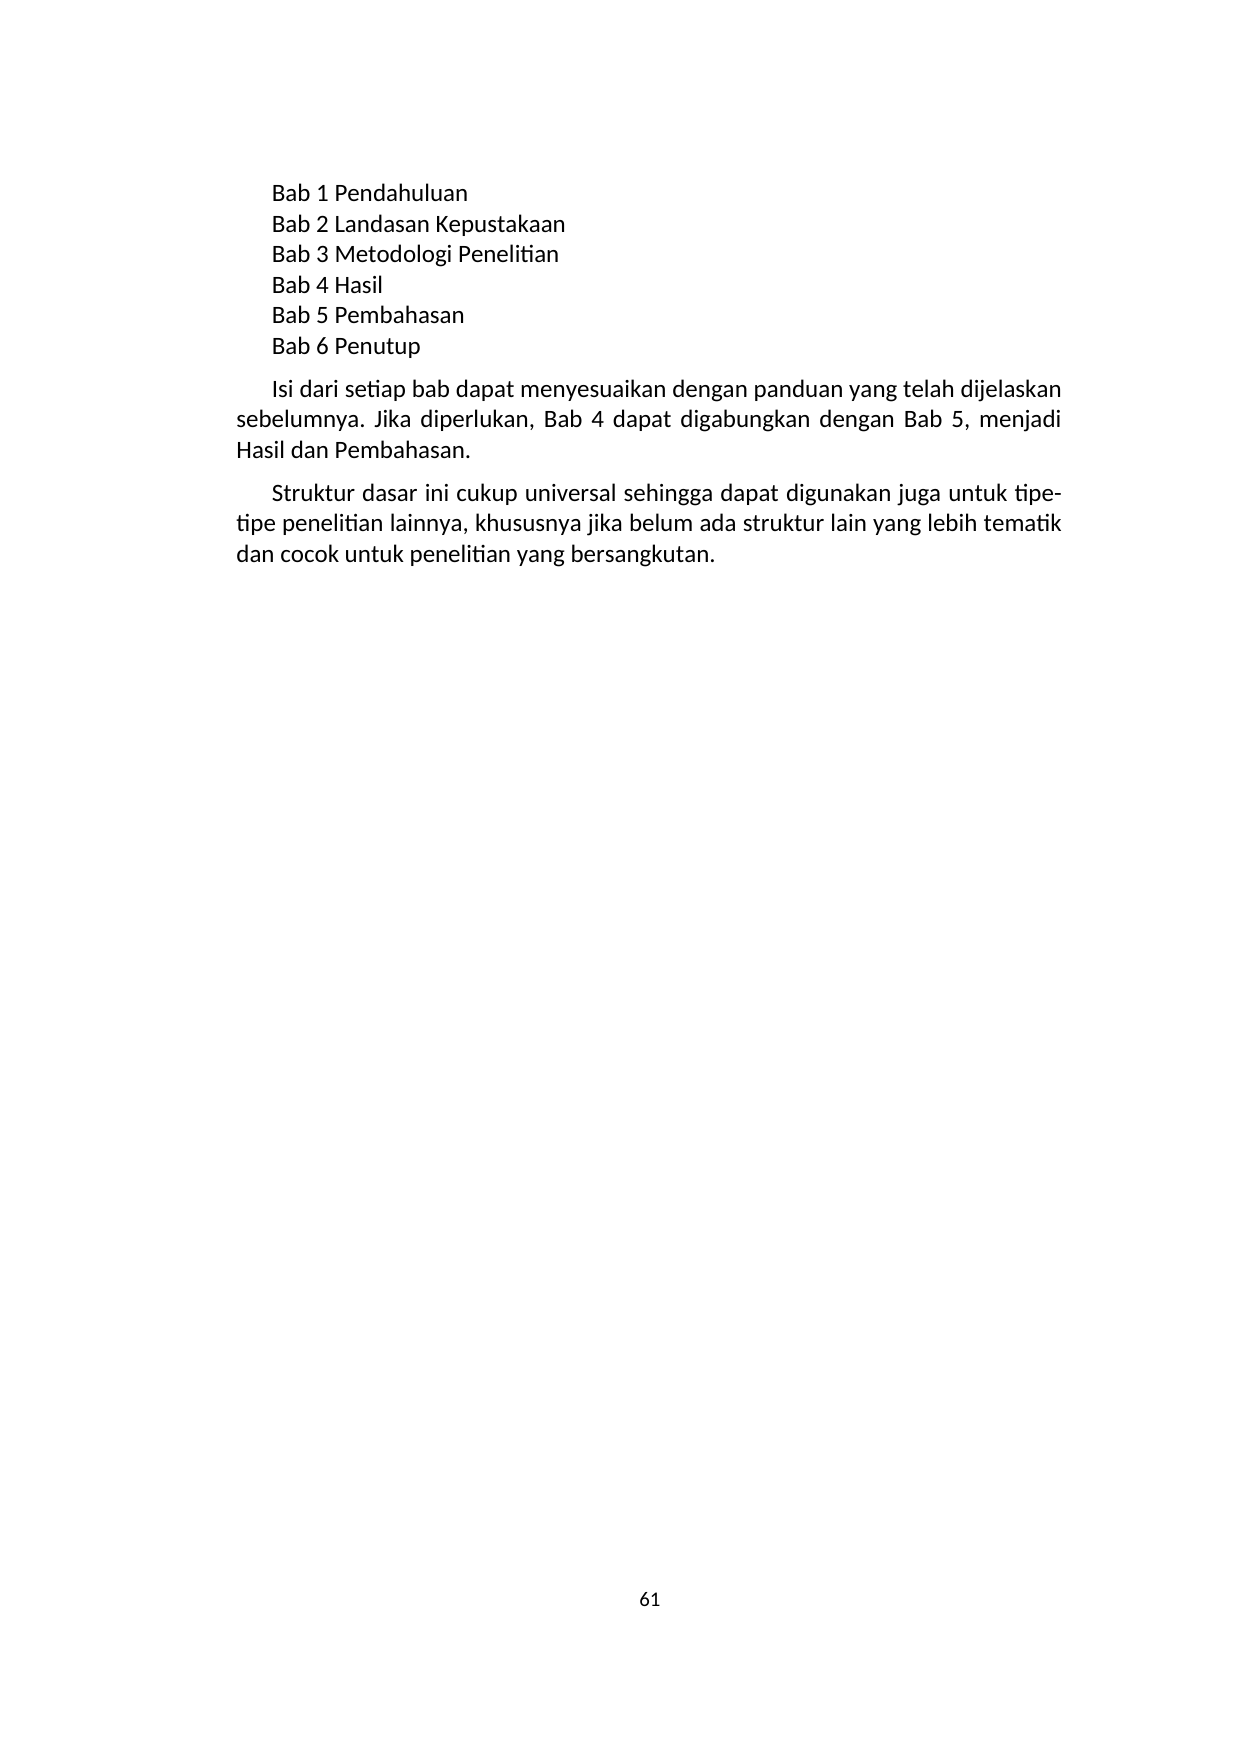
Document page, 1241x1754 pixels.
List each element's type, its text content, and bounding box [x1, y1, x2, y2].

list Bab 4 Hasil [272, 269, 1063, 299]
list Bab 5 Pembahasan [272, 299, 1063, 330]
list Bab 3 Metodologi Penelitian [272, 238, 1063, 269]
text Struktur dasar ini cukup universal sehingga dapat digunakan juga untuk tipe-tipe penelitian lainnya, khususnya jika belum ada struktur lain yang lebih tematik dan cocok untuk penelitian yang bersangkutan. [236, 477, 1063, 568]
list Bab 6 Penutup [272, 330, 1063, 360]
list Bab 1 Pendahuluan [272, 177, 1063, 208]
list Bab 2 Landasan Kepustakaan [272, 208, 1063, 238]
text Isi dari setiap bab dapat menyesuaikan dengan panduan yang telah dijelaskan sebelumnya. Jika diperlukan, Bab 4 dapat digabungkan dengan Bab 5, menjadi Hasil dan Pembahasan. [236, 373, 1063, 464]
